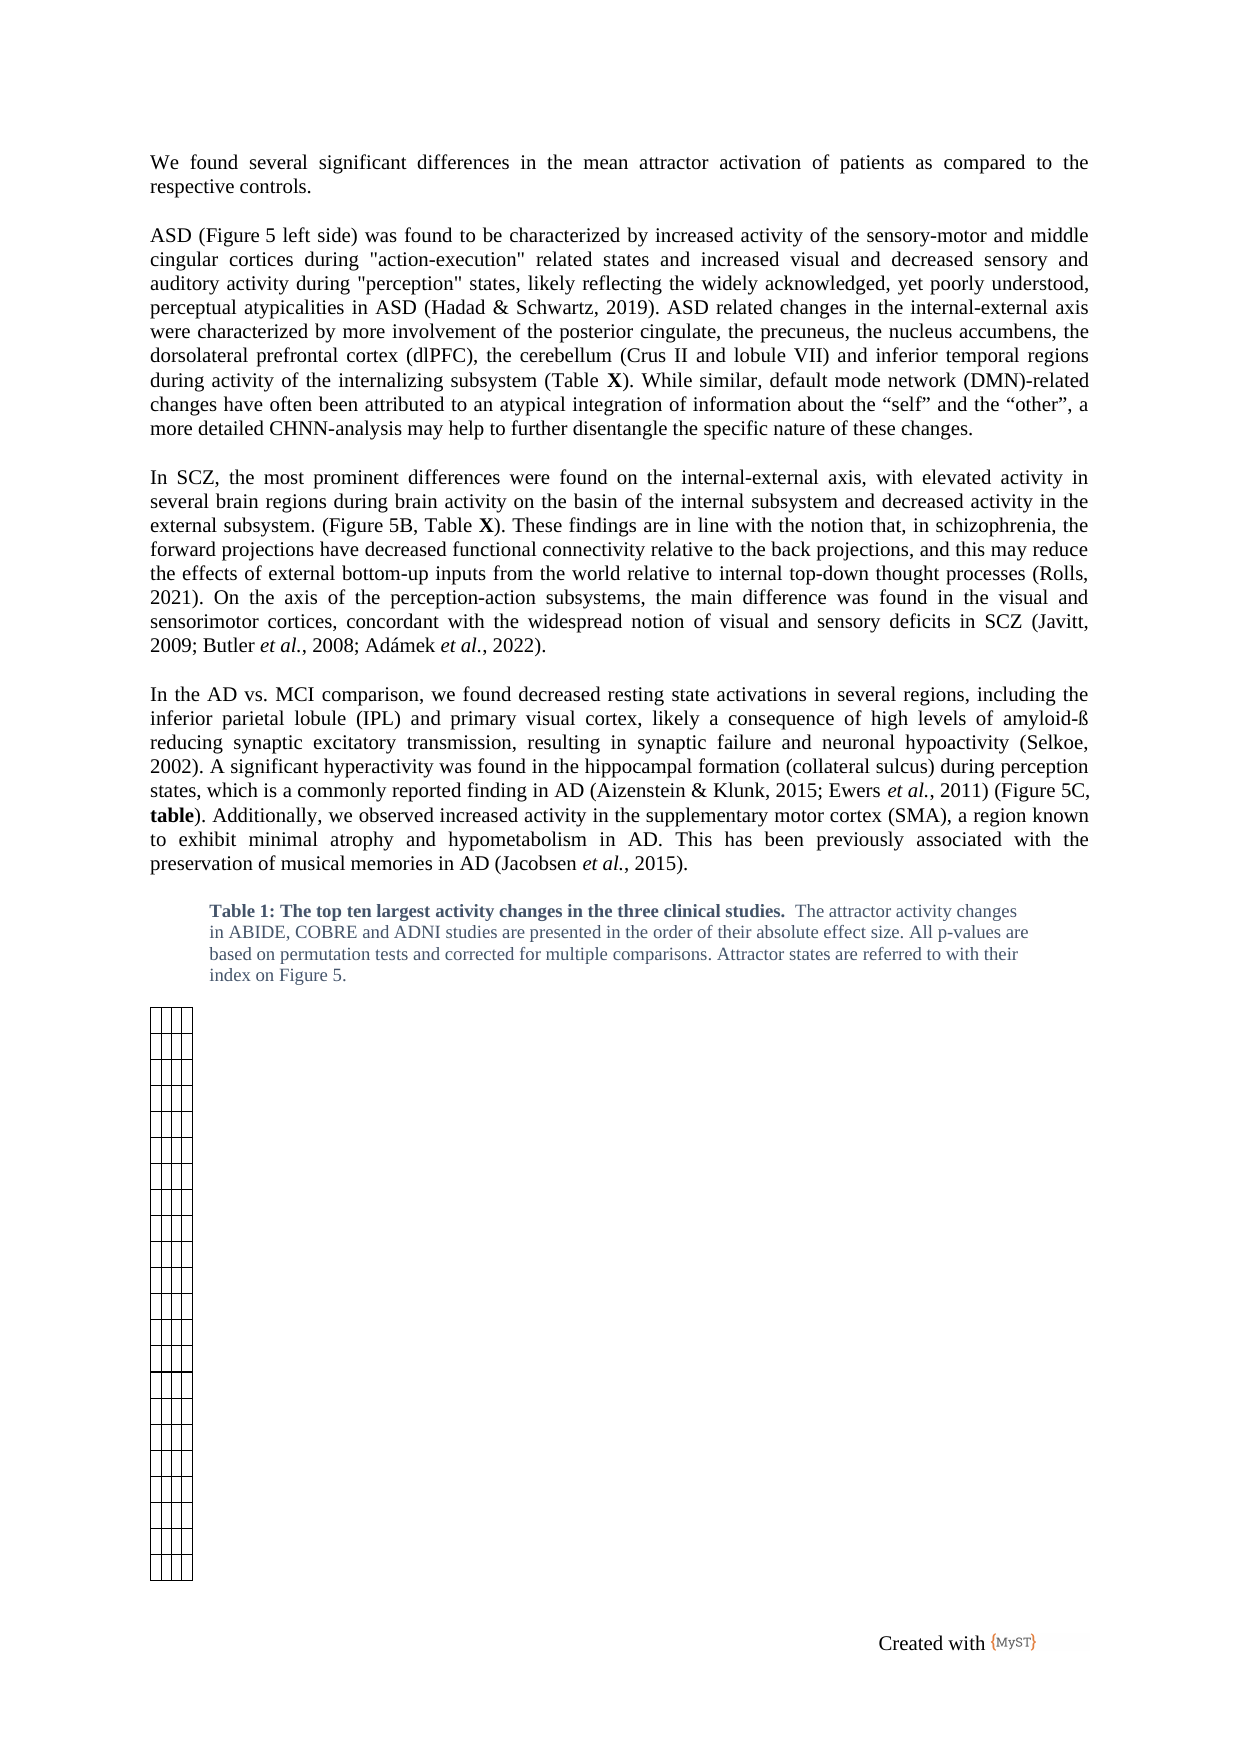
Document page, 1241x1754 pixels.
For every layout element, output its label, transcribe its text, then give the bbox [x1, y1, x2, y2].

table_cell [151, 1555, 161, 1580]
table_cell [162, 1320, 171, 1345]
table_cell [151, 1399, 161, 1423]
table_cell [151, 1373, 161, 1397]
text ASD (Figure 5 left side) was found to be characterized by increased activity of the sensory-motor and middle cingular cortices during "action-execution" related states and increased visual and decreased sensory and auditory activity during "perception" states, likely reflecting the widely acknowledged, yet poorly understood, perceptual atypicalities in ASD (Hadad & Schwartz, 2019). ASD related changes in the internal-external axis were characterized by more involvement of the posterior cingulate, the precuneus, the nucleus accumbens, the dorsolateral prefrontal cortex (dlPFC), the cerebellum (Crus II and lobule VII) and inferior temporal regions during activity of the internalizing subsystem (Table X). While similar, default mode network (DMN)-related changes have often been attributed to an atypical integration of information about the “self” and the “other”, a more detailed CHNN-analysis may help to further disentangle the specific nature of these changes. [150, 223, 1090, 440]
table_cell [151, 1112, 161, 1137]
table_cell [162, 1034, 171, 1059]
table_cell [182, 1320, 192, 1345]
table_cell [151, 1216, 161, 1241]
table_cell [172, 1320, 181, 1345]
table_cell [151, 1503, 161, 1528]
text We found several significant differences in the mean attractor activation of patients as compared to the respective controls. [150, 150, 1090, 198]
table_cell [182, 1034, 192, 1059]
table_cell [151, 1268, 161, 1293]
text In SCZ, the most prominent differences were found on the internal-external axis, with elevated activity in several brain regions during brain activity on the basin of the internal subsystem and decreased activity in the external subsystem. (Figure 5B, Table X). These findings are in line with the notion that, in schizophrenia, the forward projections have decreased functional connectivity relative to the back projections, and this may reduce the effects of external bottom-up inputs from the world relative to internal top-down thought processes (Rolls, 2021). On the axis of the perception-action subsystems, the main difference was found in the visual and sensorimotor cortices, concordant with the widespread notion of visual and sensory deficits in SCZ (Javitt, 2009; Butler et al., 2008; Adámek et al., 2022). [150, 465, 1090, 657]
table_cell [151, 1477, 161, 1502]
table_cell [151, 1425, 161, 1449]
picture [990, 1633, 1091, 1651]
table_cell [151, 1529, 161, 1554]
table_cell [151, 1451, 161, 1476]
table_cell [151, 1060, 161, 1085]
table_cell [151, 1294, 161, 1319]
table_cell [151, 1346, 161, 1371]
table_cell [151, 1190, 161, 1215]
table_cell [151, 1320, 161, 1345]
text In the AD vs. MCI comparison, we found decreased resting state activations in several regions, including the inferior parietal lobule (IPL) and primary visual cortex, likely a consequence of high levels of amyloid-ß reducing synaptic excitatory transmission, resulting in synaptic failure and neuronal hypoactivity (Selkoe, 2002). A significant hyperactivity was found in the hippocampal formation (collateral sulcus) during perception states, which is a commonly reported finding in AD (Aizenstein & Klunk, 2015; Ewers et al., 2011) (Figure 5C, table). Additionally, we observed increased activity in the supplementary motor cortex (SMA), a region known to exhibit minimal atrophy and hypometabolism in AD. This has been previously associated with the preservation of musical memories in AD (Jacobsen et al., 2015). [150, 682, 1090, 875]
text Table 1: The top ten largest activity changes in the three clinical studies. The attractor activity changes in ABIDE, COBRE and ADNI studies are presented in the order of their absolute effect size. All p-values are based on permutation tests and corrected for multiple comparisons. Attractor states are referred to with their index on Figure 5. [209, 900, 1036, 986]
table_cell [172, 1034, 181, 1059]
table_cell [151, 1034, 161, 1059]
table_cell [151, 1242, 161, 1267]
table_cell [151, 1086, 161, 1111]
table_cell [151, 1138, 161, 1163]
